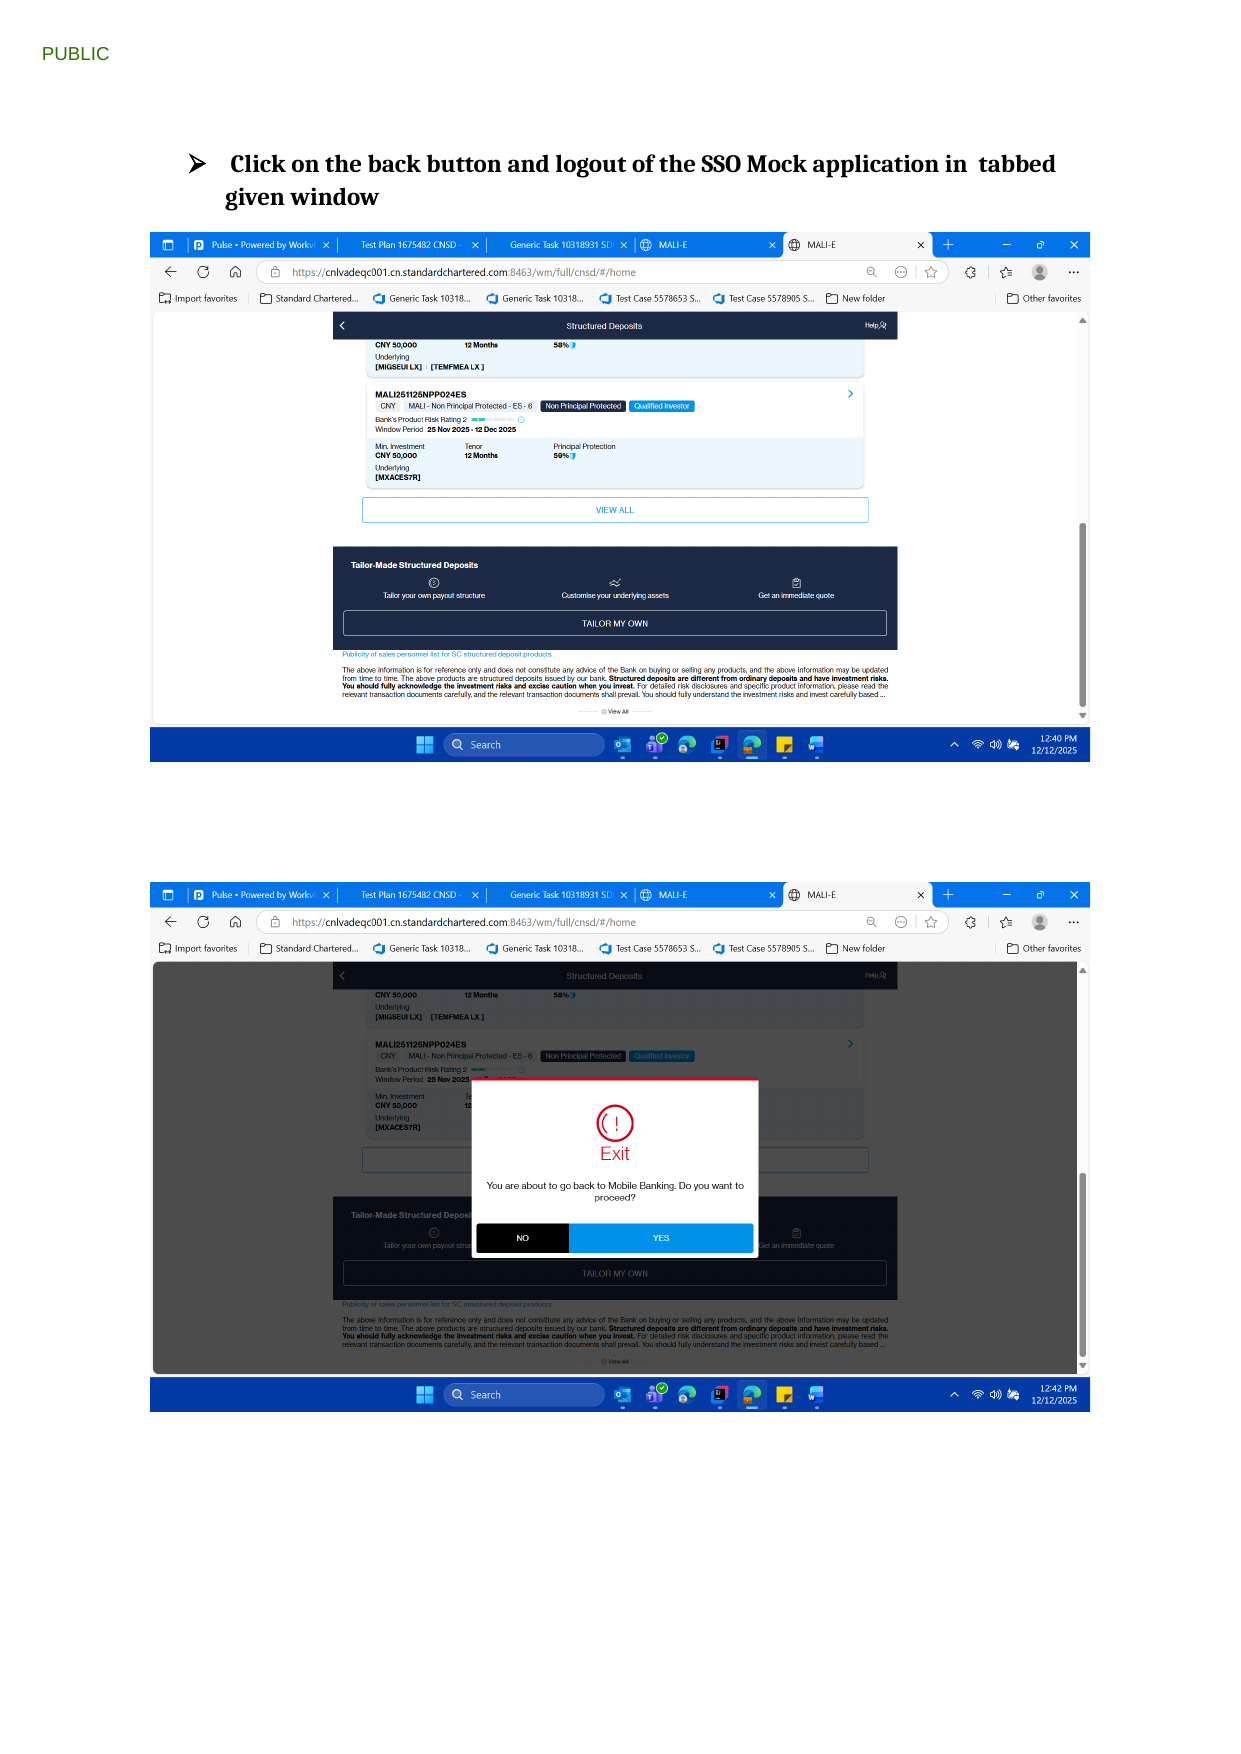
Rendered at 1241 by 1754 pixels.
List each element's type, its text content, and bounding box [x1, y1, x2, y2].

picture [150, 882, 1091, 1412]
list Click on the back button and logout of the SSO Mock application in tabbed given window [187, 150, 1090, 212]
picture [150, 232, 1091, 762]
